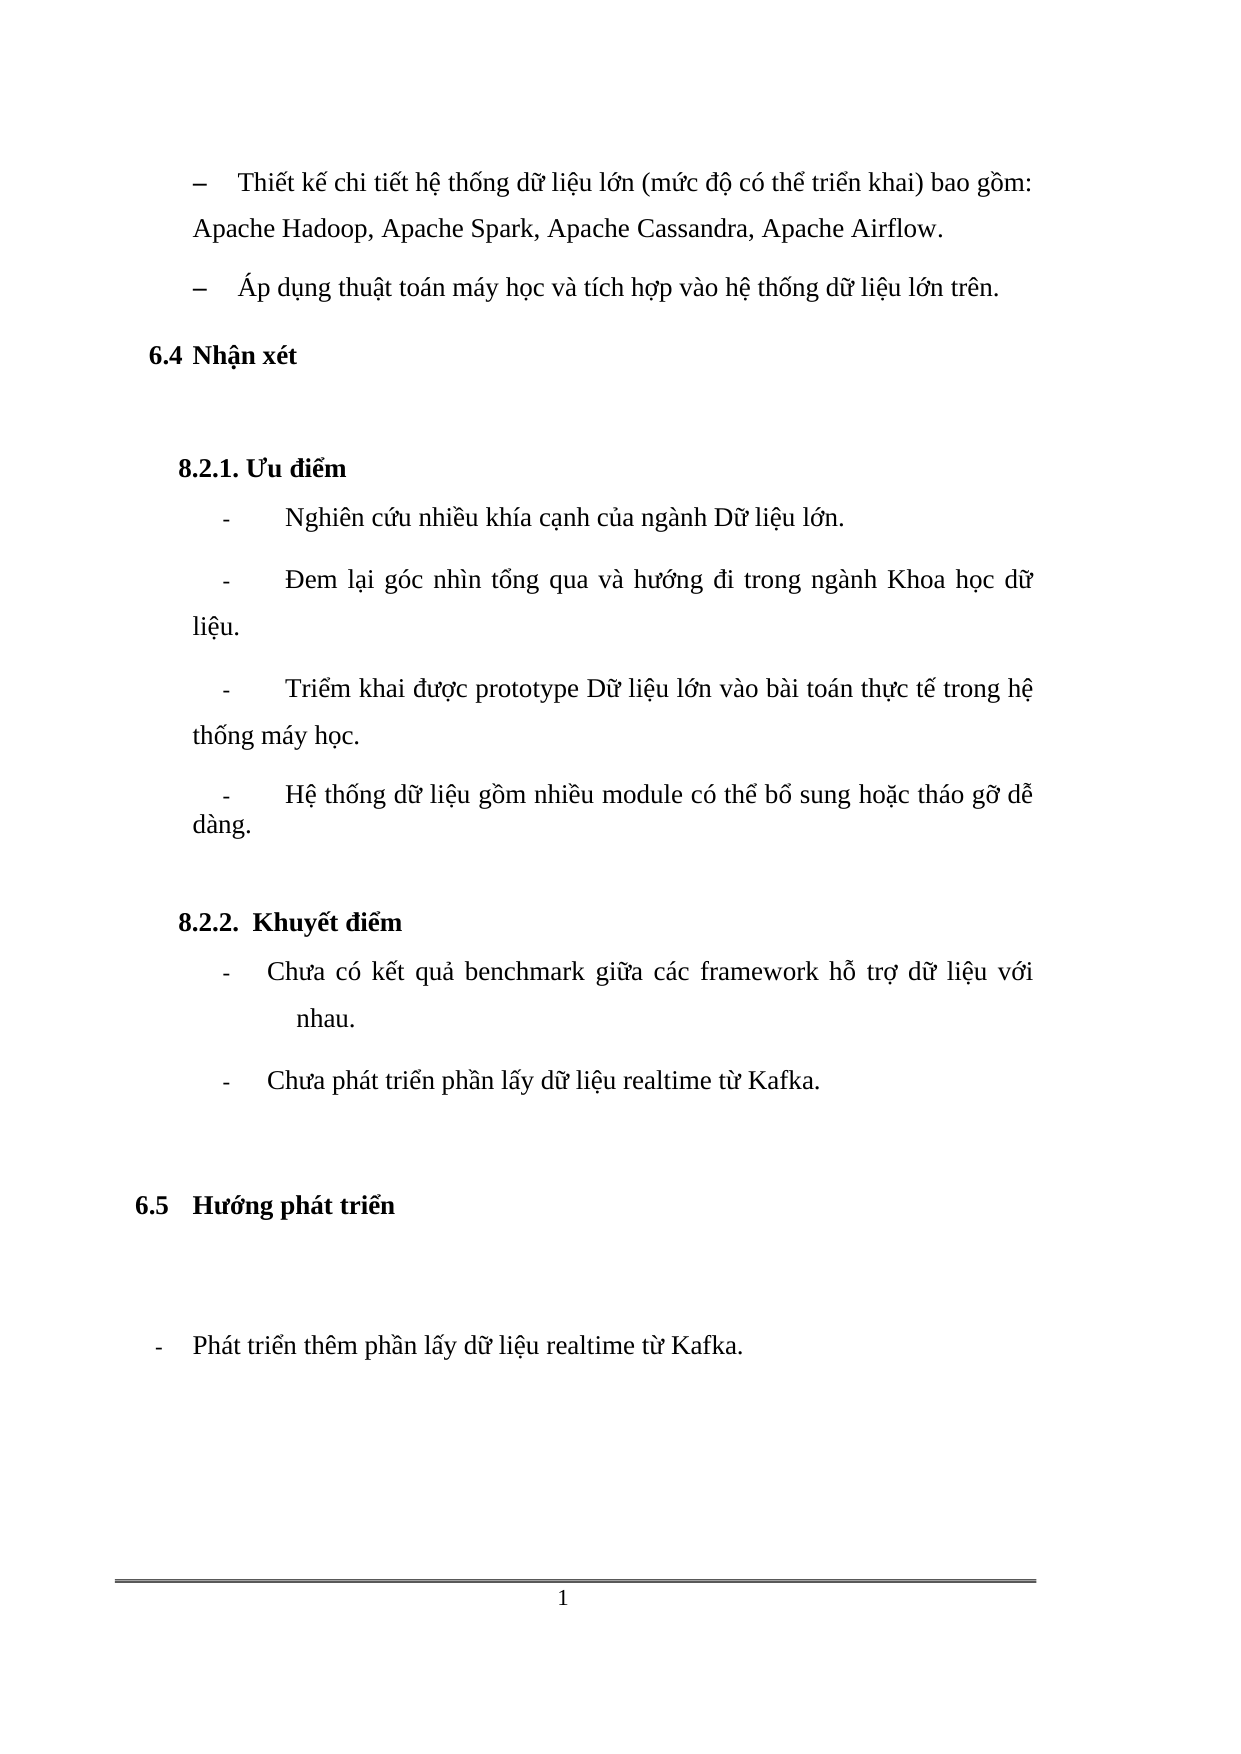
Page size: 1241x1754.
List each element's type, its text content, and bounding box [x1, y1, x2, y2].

list Chưa phát triển phần lấy dữ liệu realtime từ Kafka. [222, 1064, 1034, 1095]
list Áp dụng thuật toán máy học và tích hợp vào hệ thống dữ liệu lớn trên. [192, 271, 1034, 302]
subtitle Hướng phát triển [135, 1189, 1034, 1221]
subtitle Nhận xét [149, 339, 1034, 370]
list Đem lại góc nhìn tổng qua và hướng đi trong ngành Khoa học dữ liệu. [192, 563, 1034, 641]
subtitle 8.2.1. Ưu điểm [60, 452, 1034, 483]
subtitle 8.2.2. Khuyết điểm [60, 906, 1034, 937]
list Chưa có kết quả benchmark giữa các framework hỗ trợ dữ liệu với nhau. [222, 955, 1034, 1033]
list Triểm khai được prototype Dữ liệu lớn vào bài toán thực tế trong hệ thống máy học. [192, 672, 1034, 750]
list Thiết kế chi tiết hệ thống dữ liệu lớn (mức độ có thể triển khai) bao gồm: Apache Hadoop, Apache Spark, Apache Cassandra, Apache Airflow. [192, 166, 1034, 244]
list Nghiên cứu nhiều khía cạnh của ngành Dữ liệu lớn. [192, 501, 1034, 532]
list Hệ thống dữ liệu gồm nhiều module có thể bổ sung hoặc tháo gỡ dễ dàng. [192, 779, 1034, 840]
list Phát triển thêm phần lấy dữ liệu realtime từ Kafka. [155, 1329, 1034, 1360]
